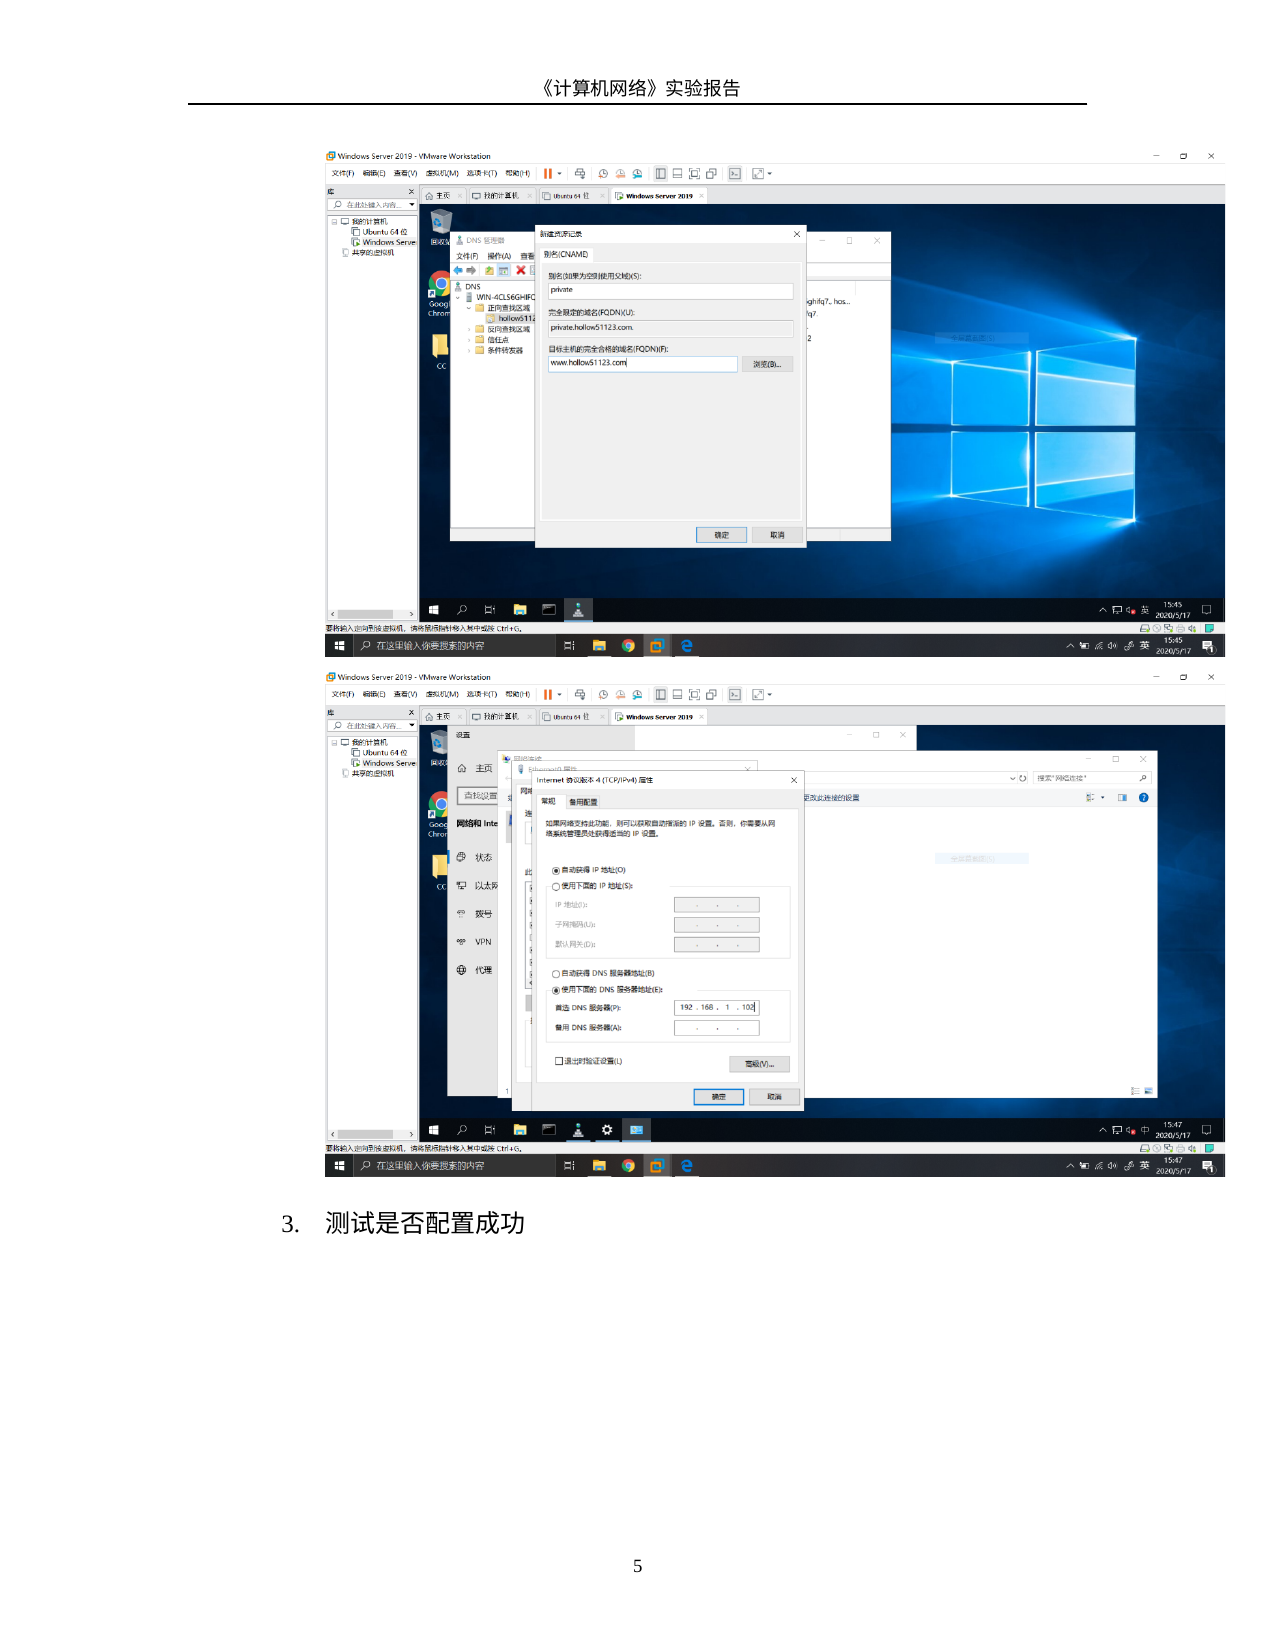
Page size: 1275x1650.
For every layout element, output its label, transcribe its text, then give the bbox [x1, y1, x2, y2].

picture [325, 150, 1225, 657]
picture [325, 670, 1225, 1177]
list 测试是否配置成功 [281, 1204, 1087, 1240]
